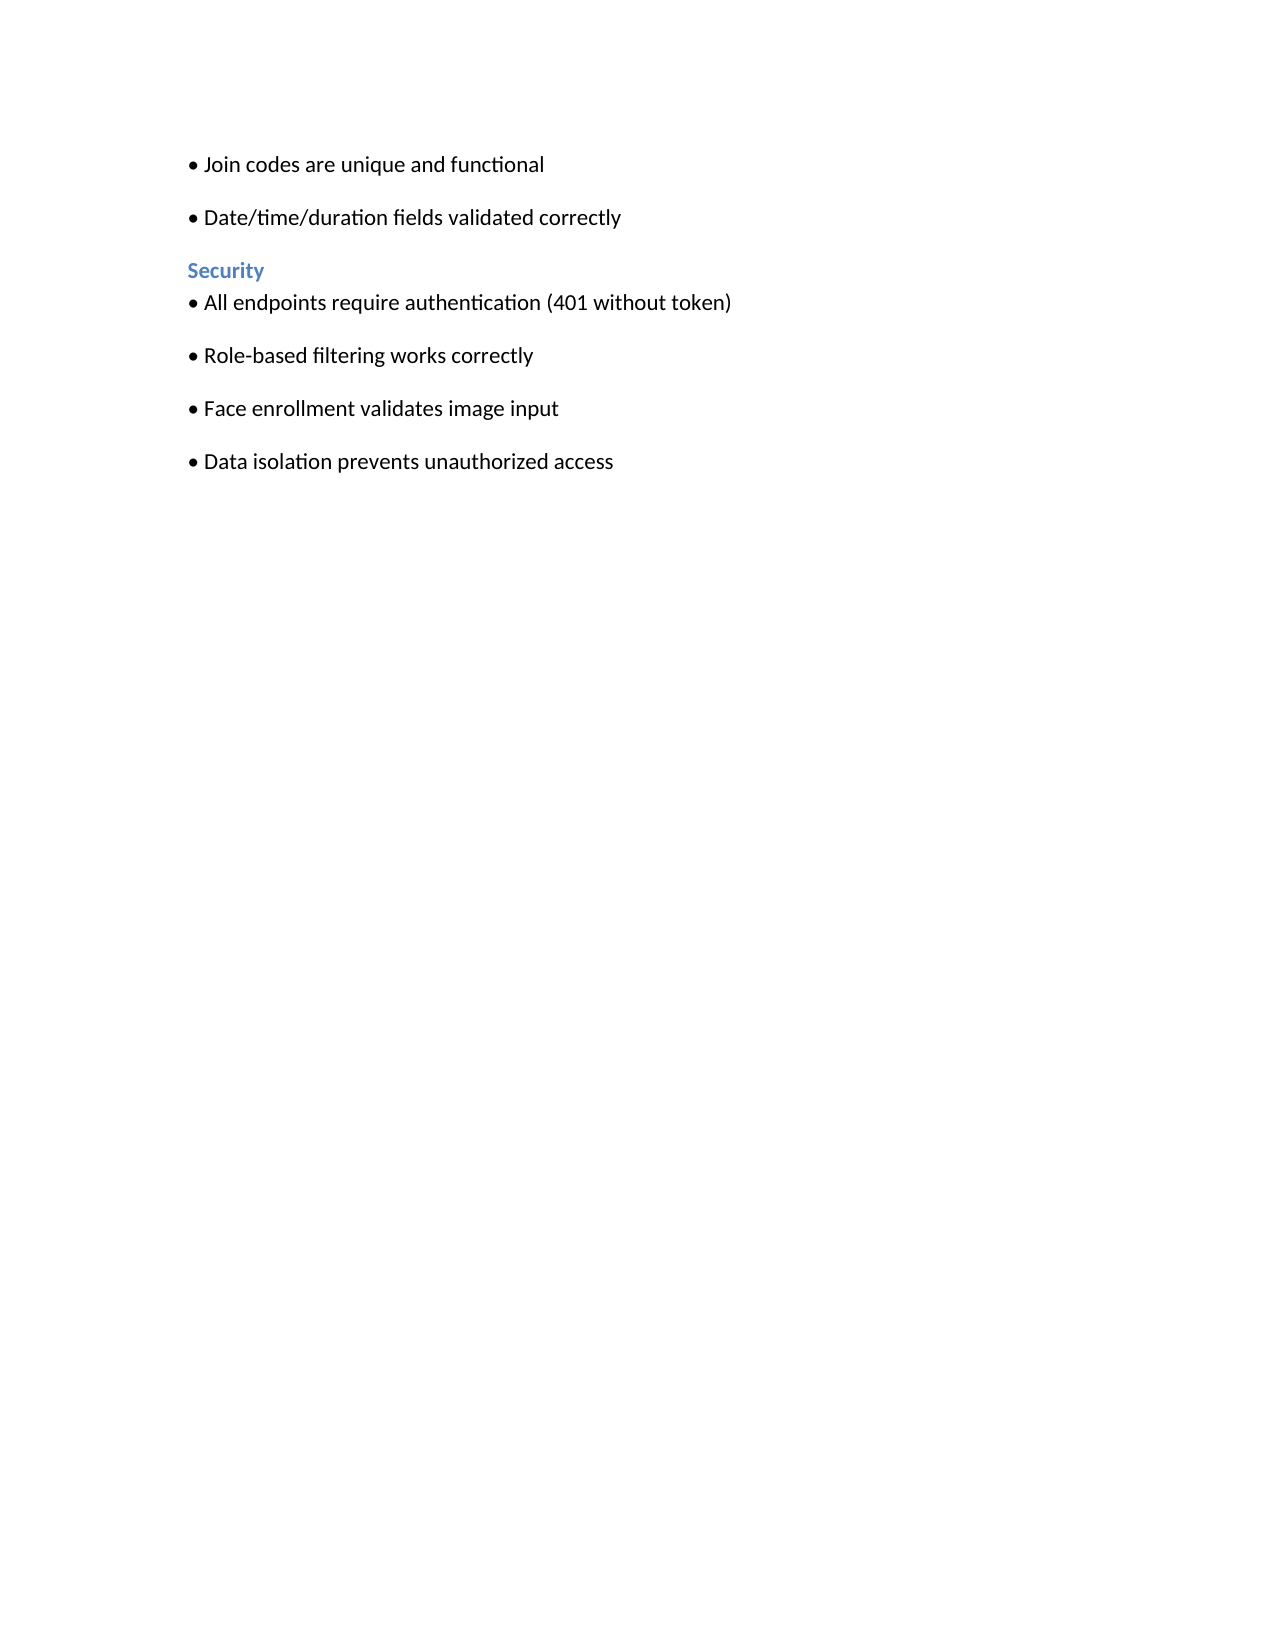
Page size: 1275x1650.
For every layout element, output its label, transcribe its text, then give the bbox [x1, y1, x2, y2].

text • Date/time/duration fields validated correctly [187, 203, 1087, 231]
text • Data isolation prevents unauthorized access [187, 447, 1087, 475]
text • Role-based filtering works correctly [187, 341, 1087, 369]
text • Face enrollment validates image input [187, 394, 1087, 422]
text • Join codes are unique and functional [187, 150, 1087, 178]
subtitle Security [187, 256, 1087, 284]
text • All endpoints require authentication (401 without token) [187, 288, 1087, 316]
